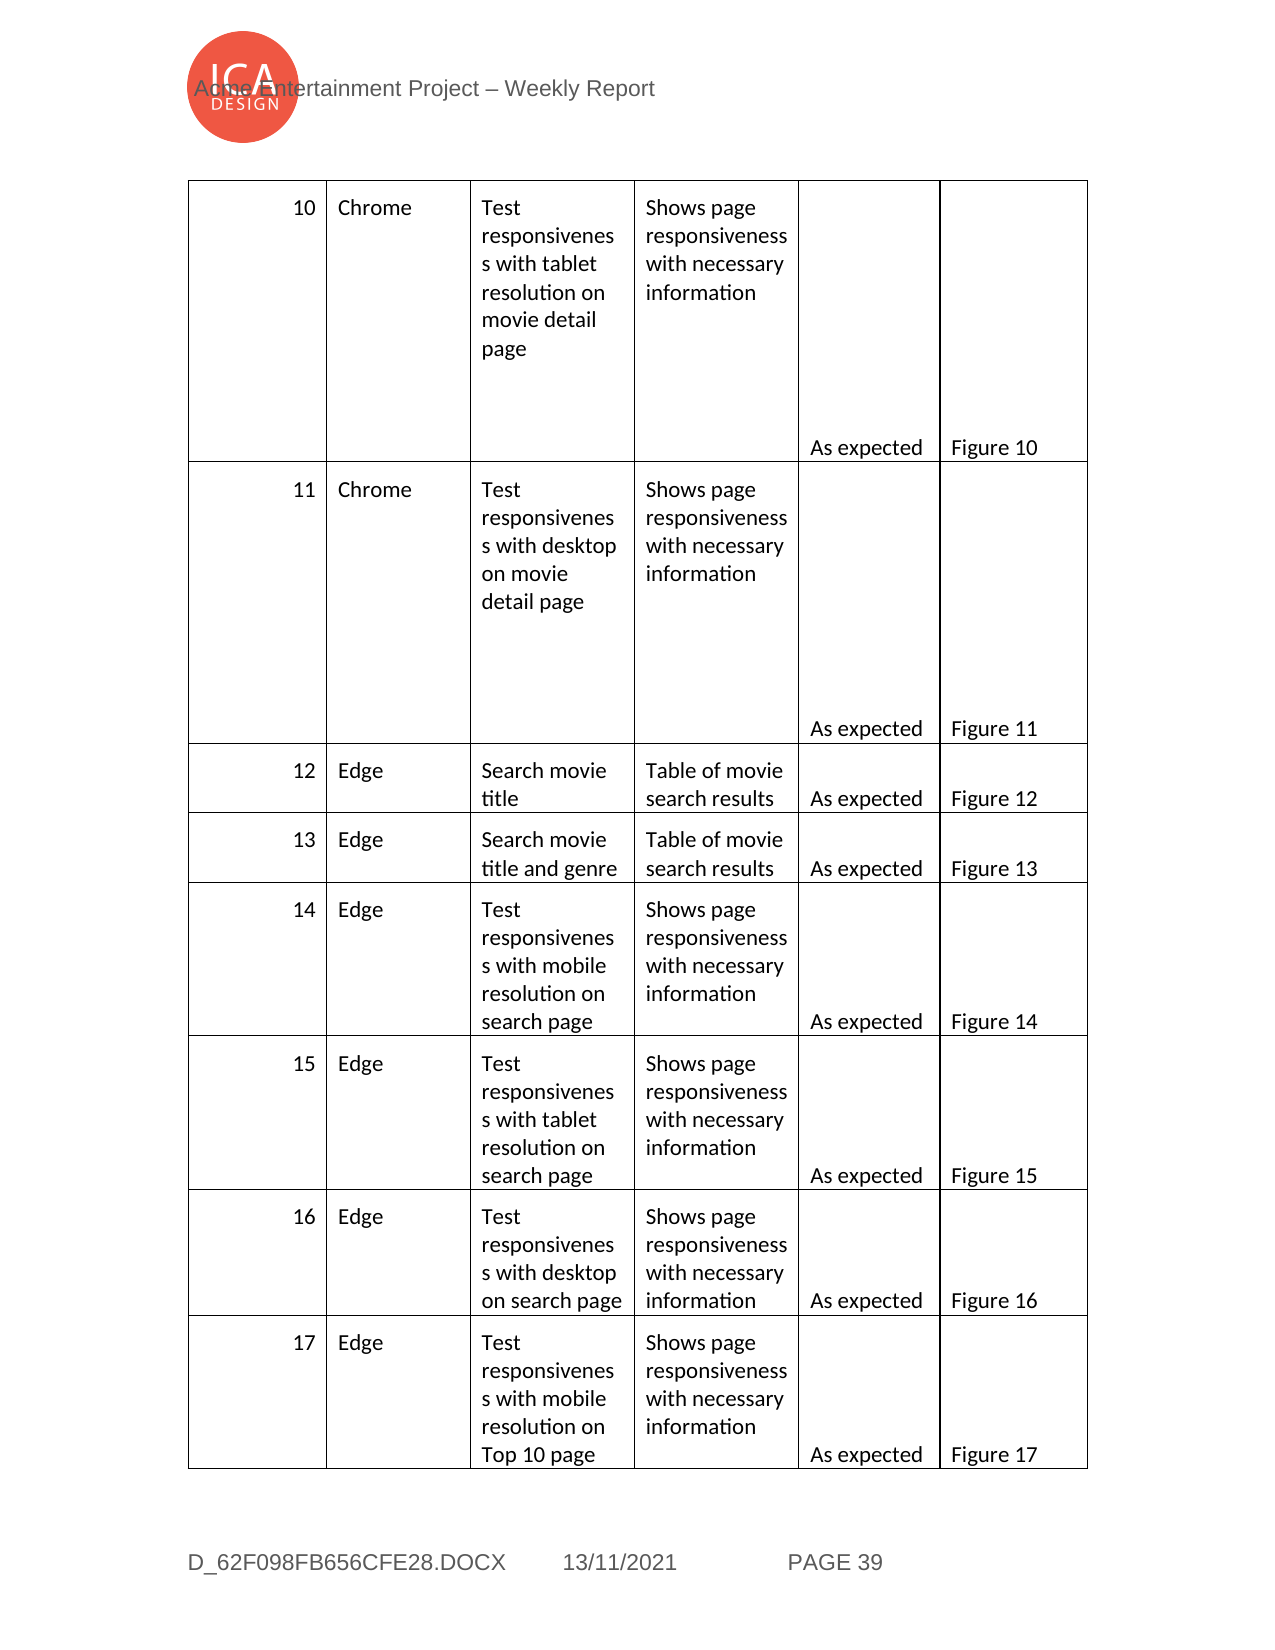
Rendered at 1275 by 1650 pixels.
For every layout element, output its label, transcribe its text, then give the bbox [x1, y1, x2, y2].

table_cell Shows page responsiveness with necessary information [635, 883, 798, 1035]
table_cell Shows page responsiveness with necessary information [635, 181, 798, 461]
table_cell Test responsiveness with tablet resolution on movie detail page [471, 181, 634, 461]
table_cell Chrome [327, 462, 470, 742]
table_cell Edge [327, 1190, 470, 1314]
table_cell As expected [799, 462, 939, 742]
table_cell Chrome [327, 181, 470, 461]
table_cell Figure 17 [941, 1316, 1087, 1468]
table_cell As expected [799, 883, 939, 1035]
picture [187, 31, 299, 143]
table_cell Shows page responsiveness with necessary information [635, 1036, 798, 1189]
table_cell Search movie title [471, 744, 634, 812]
table_cell Test responsiveness with desktop on movie detail page [471, 462, 634, 742]
table_cell Edge [327, 1036, 470, 1189]
table_cell Test responsiveness with mobile resolution on search page [471, 883, 634, 1035]
table_cell 11 [189, 462, 326, 742]
table_cell Test responsiveness with tablet resolution on search page [471, 1036, 634, 1189]
table_cell 13 [189, 813, 326, 882]
table_cell Shows page responsiveness with necessary information [635, 1316, 798, 1468]
table_cell 14 [189, 883, 326, 1035]
table_cell Figure 16 [941, 1190, 1087, 1314]
table_cell As expected [799, 1316, 939, 1468]
table_cell 17 [189, 1316, 326, 1468]
table_cell Edge [327, 744, 470, 812]
table_cell Edge [327, 883, 470, 1035]
table_cell Figure 10 [941, 181, 1087, 461]
table_cell As expected [799, 181, 939, 461]
table_cell Shows page responsiveness with necessary information [635, 1190, 798, 1314]
table_cell Figure 13 [941, 813, 1087, 882]
table_cell Test responsiveness with mobile resolution on Top 10 page [471, 1316, 634, 1468]
table_cell 10 [189, 181, 326, 461]
table_cell Figure 14 [941, 883, 1087, 1035]
table_cell As expected [799, 1190, 939, 1314]
table_cell 15 [189, 1036, 326, 1189]
table_cell Figure 12 [941, 744, 1087, 812]
table_cell As expected [799, 744, 939, 812]
table_cell As expected [799, 813, 939, 882]
table_cell Table of movie search results [635, 813, 798, 882]
table_cell Figure 15 [941, 1036, 1087, 1189]
table_cell Shows page responsiveness with necessary information [635, 462, 798, 742]
table_cell As expected [799, 1036, 939, 1189]
table_cell Search movie title and genre [471, 813, 634, 882]
table_cell 16 [189, 1190, 326, 1314]
table_cell Edge [327, 813, 470, 882]
table_cell Table of movie search results [635, 744, 798, 812]
table_cell Test responsiveness with desktop on search page [471, 1190, 634, 1314]
table_cell 12 [189, 744, 326, 812]
table_cell Figure 11 [941, 462, 1087, 742]
table_cell Edge [327, 1316, 470, 1468]
